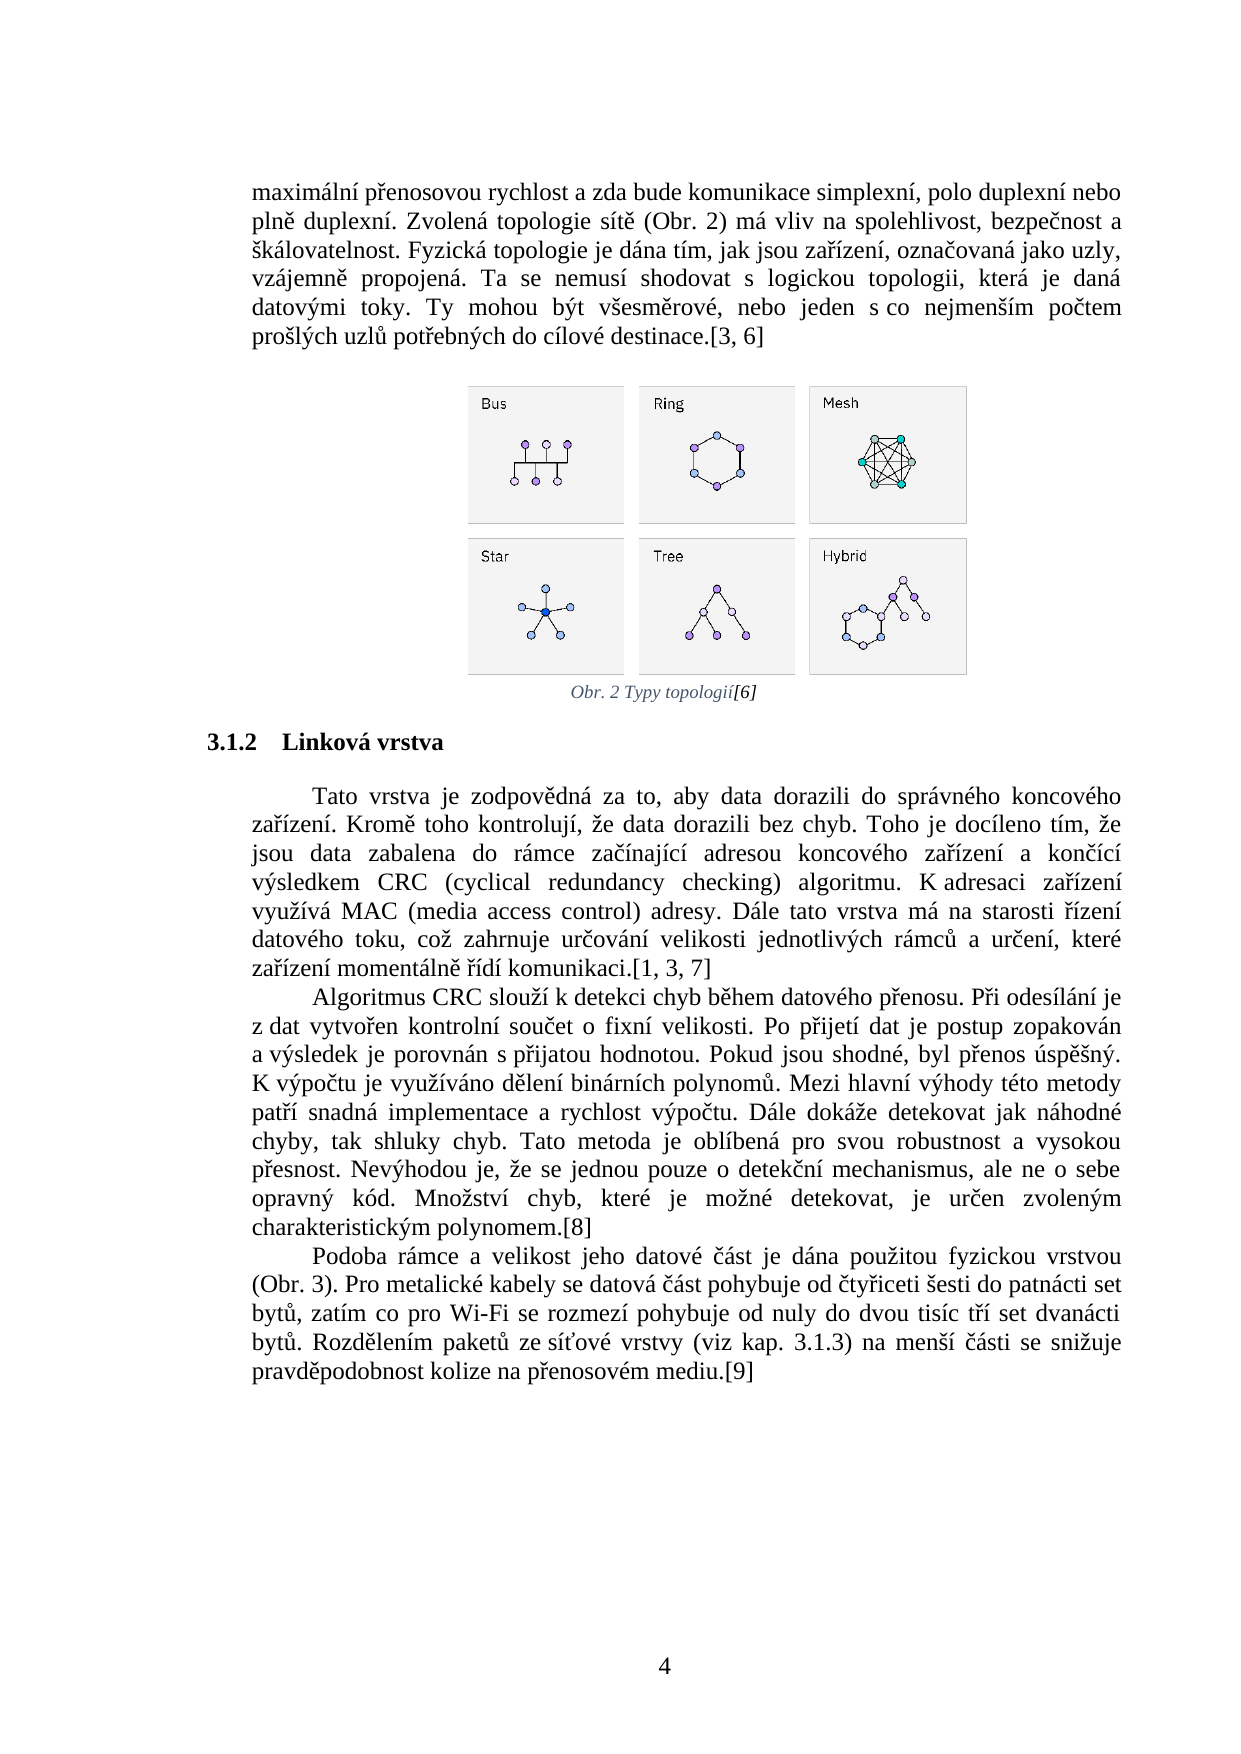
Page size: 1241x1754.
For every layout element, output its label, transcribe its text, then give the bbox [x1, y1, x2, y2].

subtitle Linková vrstva [207, 727, 1122, 756]
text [252, 177, 1122, 350]
text Algoritmus CRC slouží k detekci chyb během datového přenosu. Při odesílání je z dat vytvořen kontrolní součet o fixní velikosti. Po přijetí dat je postup zopakován a výsledek je porovnán s přijatou hodnotou. Pokud jsou shodné, byl přenos úspěšný. K výpočtu je využíváno dělení binárních polynomů. Mezi hlavní výhody této metody patří snadná implementace a rychlost výpočtu. Dále dokáže detekovat jak náhodné chyby, tak shluky chyb. Tato metoda je oblíbená pro svou robustnost a vysokou přesnost. Nevýhodou je, že se jednou pouze o detekční mechanismus, ale ne o sebe opravný kód. Množství chyb, které je možné detekovat, je určen zvoleným charakteristickým polynomem. [252, 982, 1122, 1241]
text Podoba rámce a velikost jeho datové část je dána použitou fyzickou vrstvou (Obr. 3). Pro metalické kabely se datová část pohybuje od čtyřiceti šesti do patnácti set bytů, zatím co pro Wi-Fi se rozmezí pohybuje od nuly do dvou tisíc tří set dvanácti bytů. Rozdělením paketů ze síťové vrstvy (viz kap. 3.1.3) na menší části se snižuje pravděpodobnost kolize na přenosovém mediu. [252, 1241, 1122, 1384]
text Tato vrstva je zodpovědná za to, aby data dorazili do správného koncového zařízení. Kromě toho kontrolují, že data dorazili bez chyb. Toho je docíleno tím, že jsou data zabalena do rámce začínající adresou koncového zařízení a končící výsledkem CRC (cyclical redundancy checking) algoritmu. K adresaci zařízení využívá MAC (media access control) adresy. Dále tato vrstva má na starosti řízení datového toku, což zahrnuje určování velikosti jednotlivých rámců a určení, které zařízení momentálně řídí komunikaci. [252, 781, 1122, 982]
text Obr. Typy topologií [207, 681, 1122, 702]
picture [454, 378, 980, 681]
